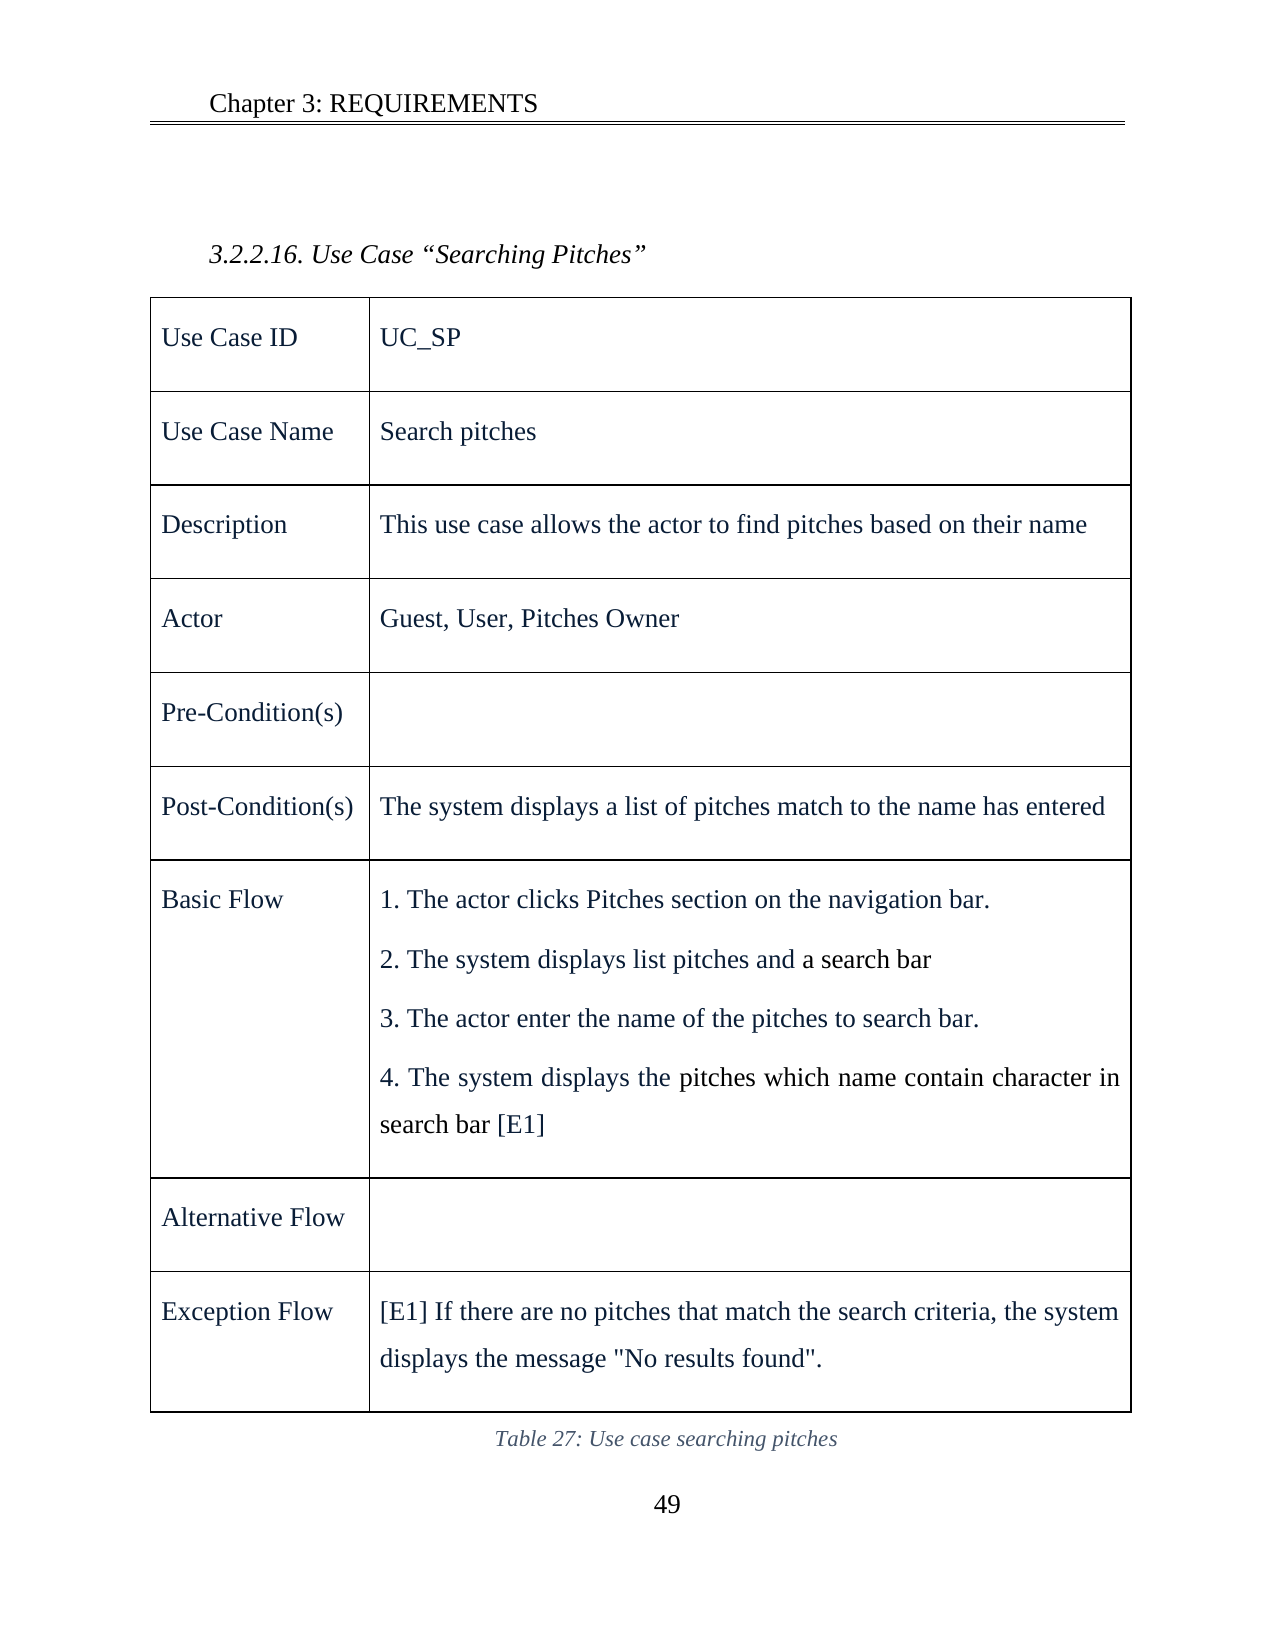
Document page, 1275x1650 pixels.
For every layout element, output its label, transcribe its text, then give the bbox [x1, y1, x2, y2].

table_header UC_SP [370, 298, 1130, 391]
table_cell Actor [151, 579, 369, 672]
table_cell [370, 673, 1130, 766]
text Table 27: Use case searching pitches [150, 1425, 1125, 1452]
table_cell [E1] If there are no pitches that match the search criteria, the system displays the message "No results found". [370, 1272, 1130, 1411]
table_cell [370, 1179, 1130, 1271]
table_cell Alternative Flow [151, 1179, 369, 1271]
table_cell Use Case Name [151, 392, 369, 484]
table_cell Description [151, 486, 369, 578]
table_cell Basic Flow [151, 861, 369, 1177]
table_header Use Case ID [151, 298, 369, 391]
subtitle 3.2.2.16. Use Case “Searching Pitches” [150, 238, 1125, 269]
table_cell Exception Flow [151, 1272, 369, 1411]
table_cell 1. The actor clicks Pitches section on the navigation bar. 2. The system displays list pitches and a search bar 3. The actor enter the name of the pitches to search bar. 4. The system displays the pitches which name contain character in search bar [E1] [370, 861, 1130, 1177]
table_cell Pre-Condition(s) [151, 673, 369, 766]
table_cell Post-Condition(s) [151, 767, 369, 859]
table_cell Guest, User, Pitches Owner [370, 579, 1130, 672]
table_cell This use case allows the actor to find pitches based on their name [370, 486, 1130, 578]
table_cell The system displays a list of pitches match to the name has entered [370, 767, 1130, 859]
table_cell Search pitches [370, 392, 1130, 484]
